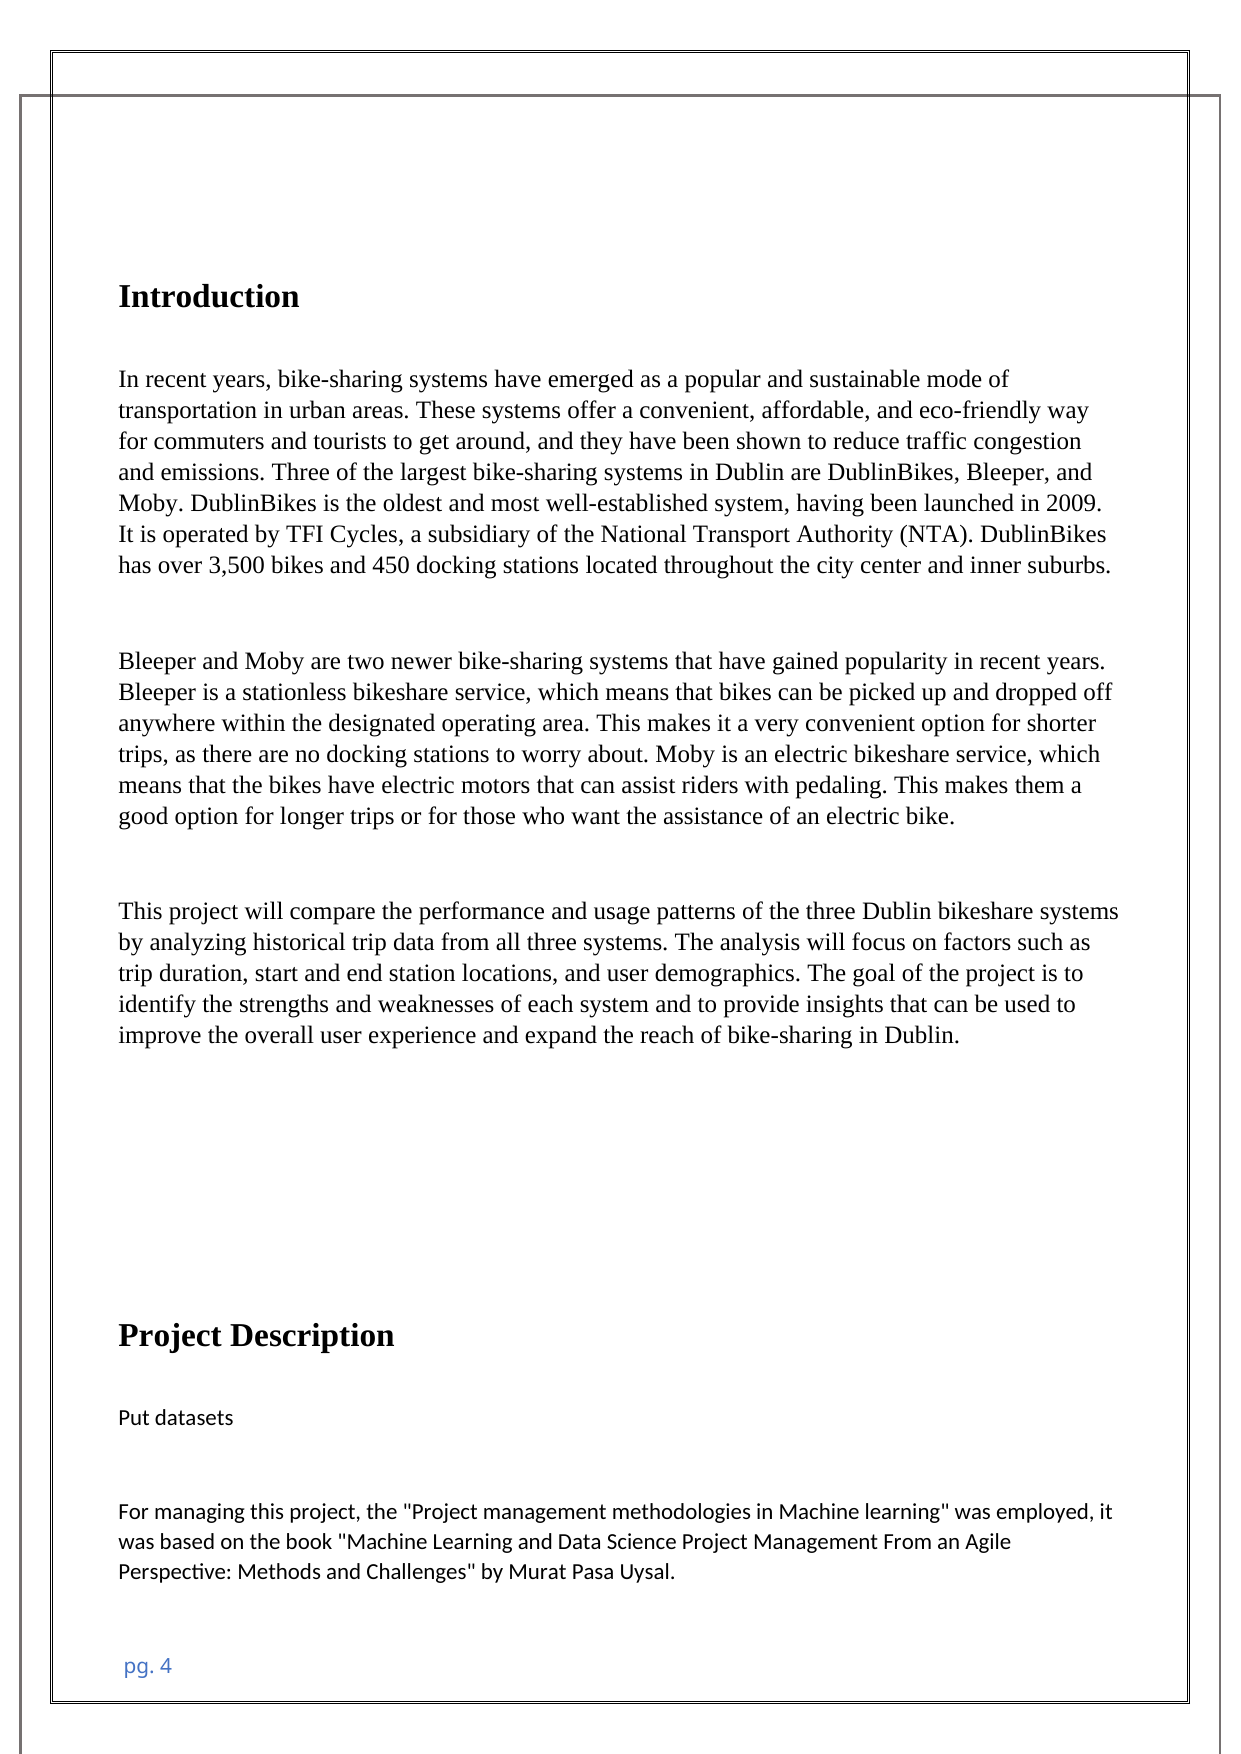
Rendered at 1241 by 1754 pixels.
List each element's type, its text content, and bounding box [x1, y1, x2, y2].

text Put datasets [118, 1403, 1122, 1431]
text For managing this project, the "Project management methodologies in Machine learning" was employed, it was based on the book "Machine Learning and Data Science Project Management From an Agile Perspective: Methods and Challenges" by Murat Pasa Uysal. [118, 1497, 1122, 1586]
text Bleeper and Moby are two newer bike-sharing systems that have gained popularity in recent years. Bleeper is a stationless bikeshare service, which means that bikes can be picked up and dropped off anywhere within the designated operating area. This makes it a very convenient option for shorter trips, as there are no docking stations to worry about. Moby is an electric bikeshare service, which means that the bikes have electric motors that can assist riders with pedaling. This makes them a good option for longer trips or for those who want the assistance of an electric bike. [118, 646, 1122, 830]
text This project will compare the performance and usage patterns of the three Dublin bikeshare systems by analyzing historical trip data from all three systems. The analysis will focus on factors such as trip duration, start and end station locations, and user demographics. The goal of the project is to identify the strengths and weaknesses of each system and to provide insights that can be used to improve the overall user experience and expand the reach of bike-sharing in Dublin. [118, 896, 1122, 1049]
subtitle Introduction [118, 276, 1122, 314]
text In recent years, bike-sharing systems have emerged as a popular and sustainable mode of transportation in urban areas. These systems offer a convenient, affordable, and eco-friendly way for commuters and tourists to get around, and they have been shown to reduce traffic congestion and emissions. Three of the largest bike-sharing systems in Dublin are DublinBikes, Bleeper, and Moby. DublinBikes is the oldest and most well-established system, having been launched in 2009. It is operated by TFI Cycles, a subsidiary of the National Transport Authority (NTA). DublinBikes has over 3,500 bikes and 450 docking stations located throughout the city center and inner suburbs. [118, 364, 1122, 579]
subtitle Project Description [118, 1315, 1122, 1353]
